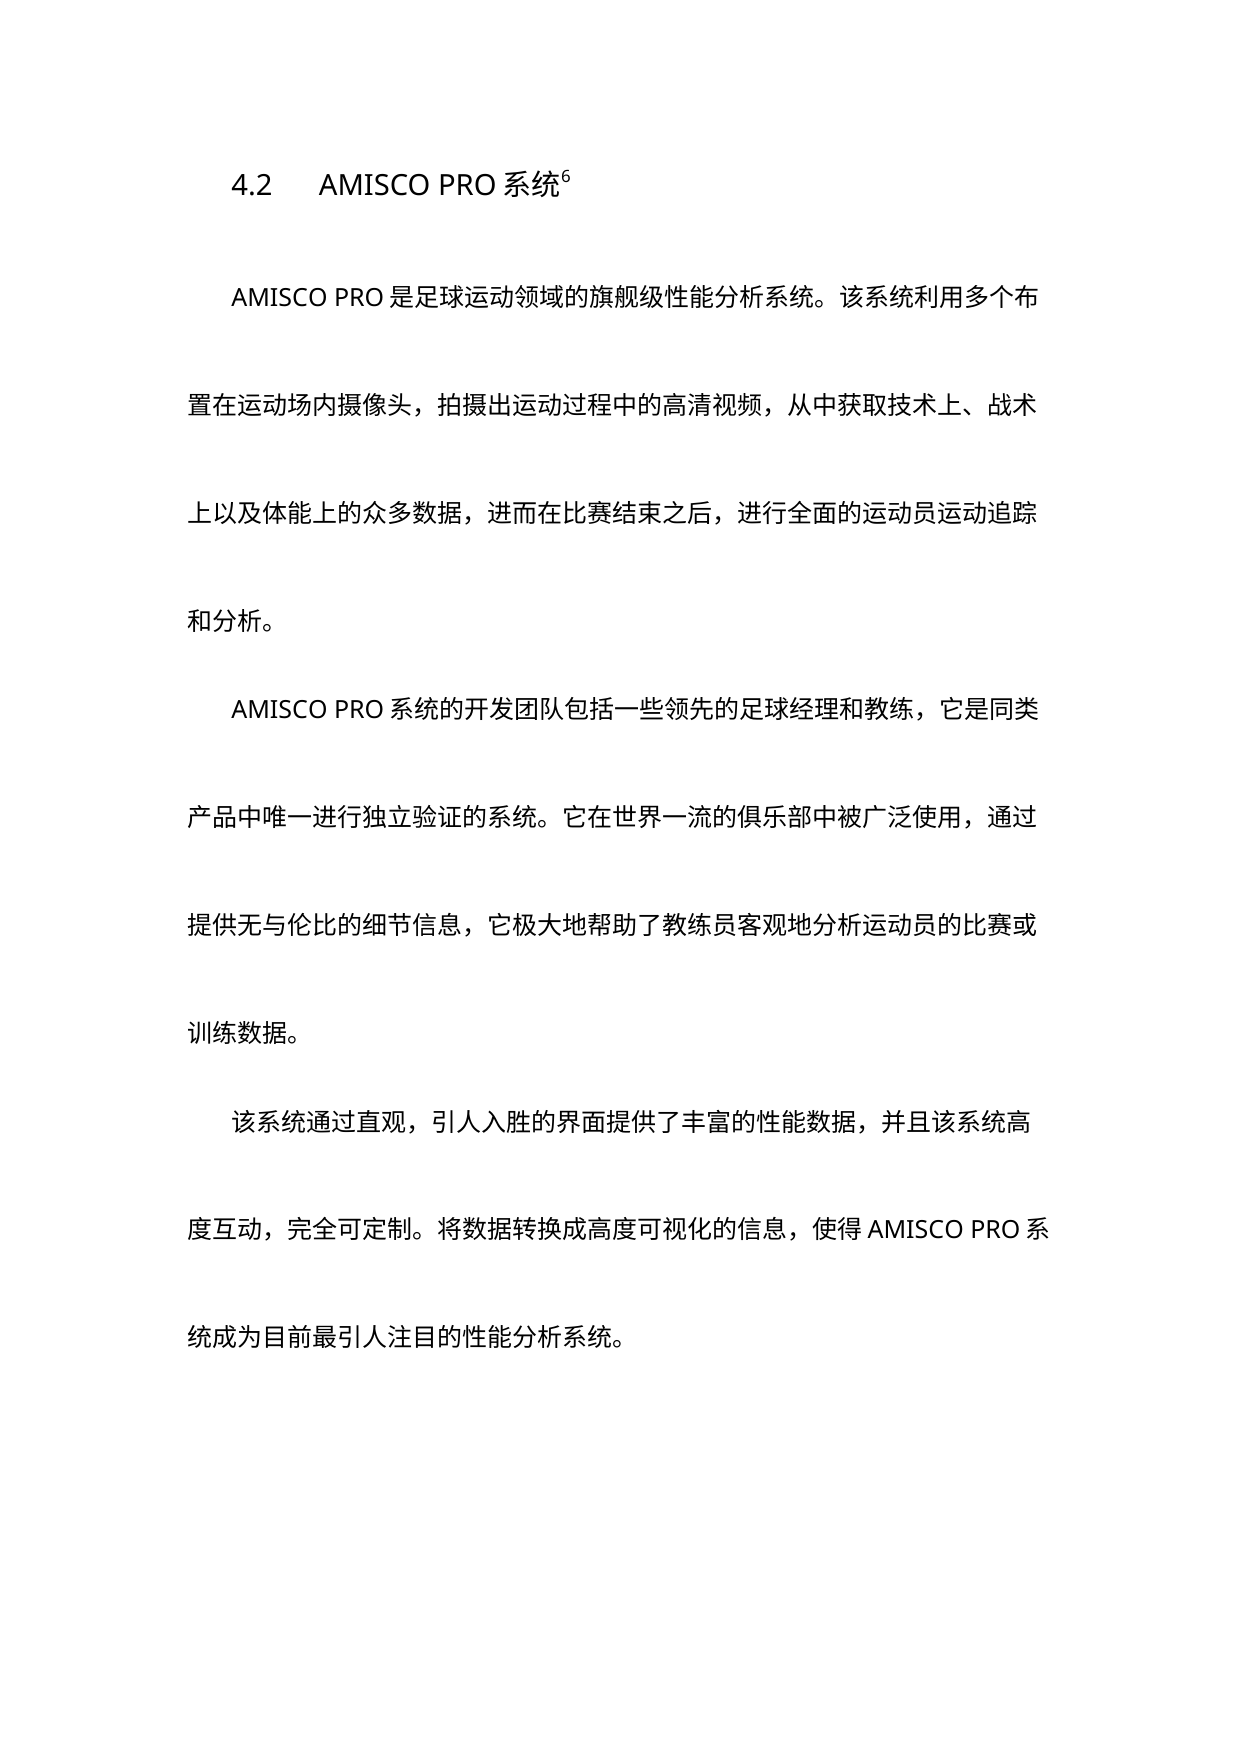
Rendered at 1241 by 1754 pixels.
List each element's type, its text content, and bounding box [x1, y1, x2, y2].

text AMISCO PRO系统的开发团队包括一些领先的足球经理和教练，它是同类产品中唯一进行独立验证的系统。它在世界一流的俱乐部中被广泛使用，通过提供无与伦比的细节信息，它极大地帮助了教练员客观地分析运动员的比赛或训练数据。 [187, 676, 1053, 1064]
subtitle AMISCO PRO系统 [231, 150, 1053, 215]
text 该系统通过直观，引人入胜的界面提供了丰富的性能数据，并且该系统高度互动，完全可定制。将数据转换成高度可视化的信息，使得AMISCO PRO系统成为目前最引人注目的性能分析系统。 [187, 1088, 1053, 1368]
text AMISCO PRO是足球运动领域的旗舰级性能分析系统。该系统利用多个布置在运动场内摄像头，拍摄出运动过程中的高清视频，从中获取技术上、战术上以及体能上的众多数据，进而在比赛结束之后，进行全面的运动员运动追踪和分析。 [187, 263, 1053, 652]
